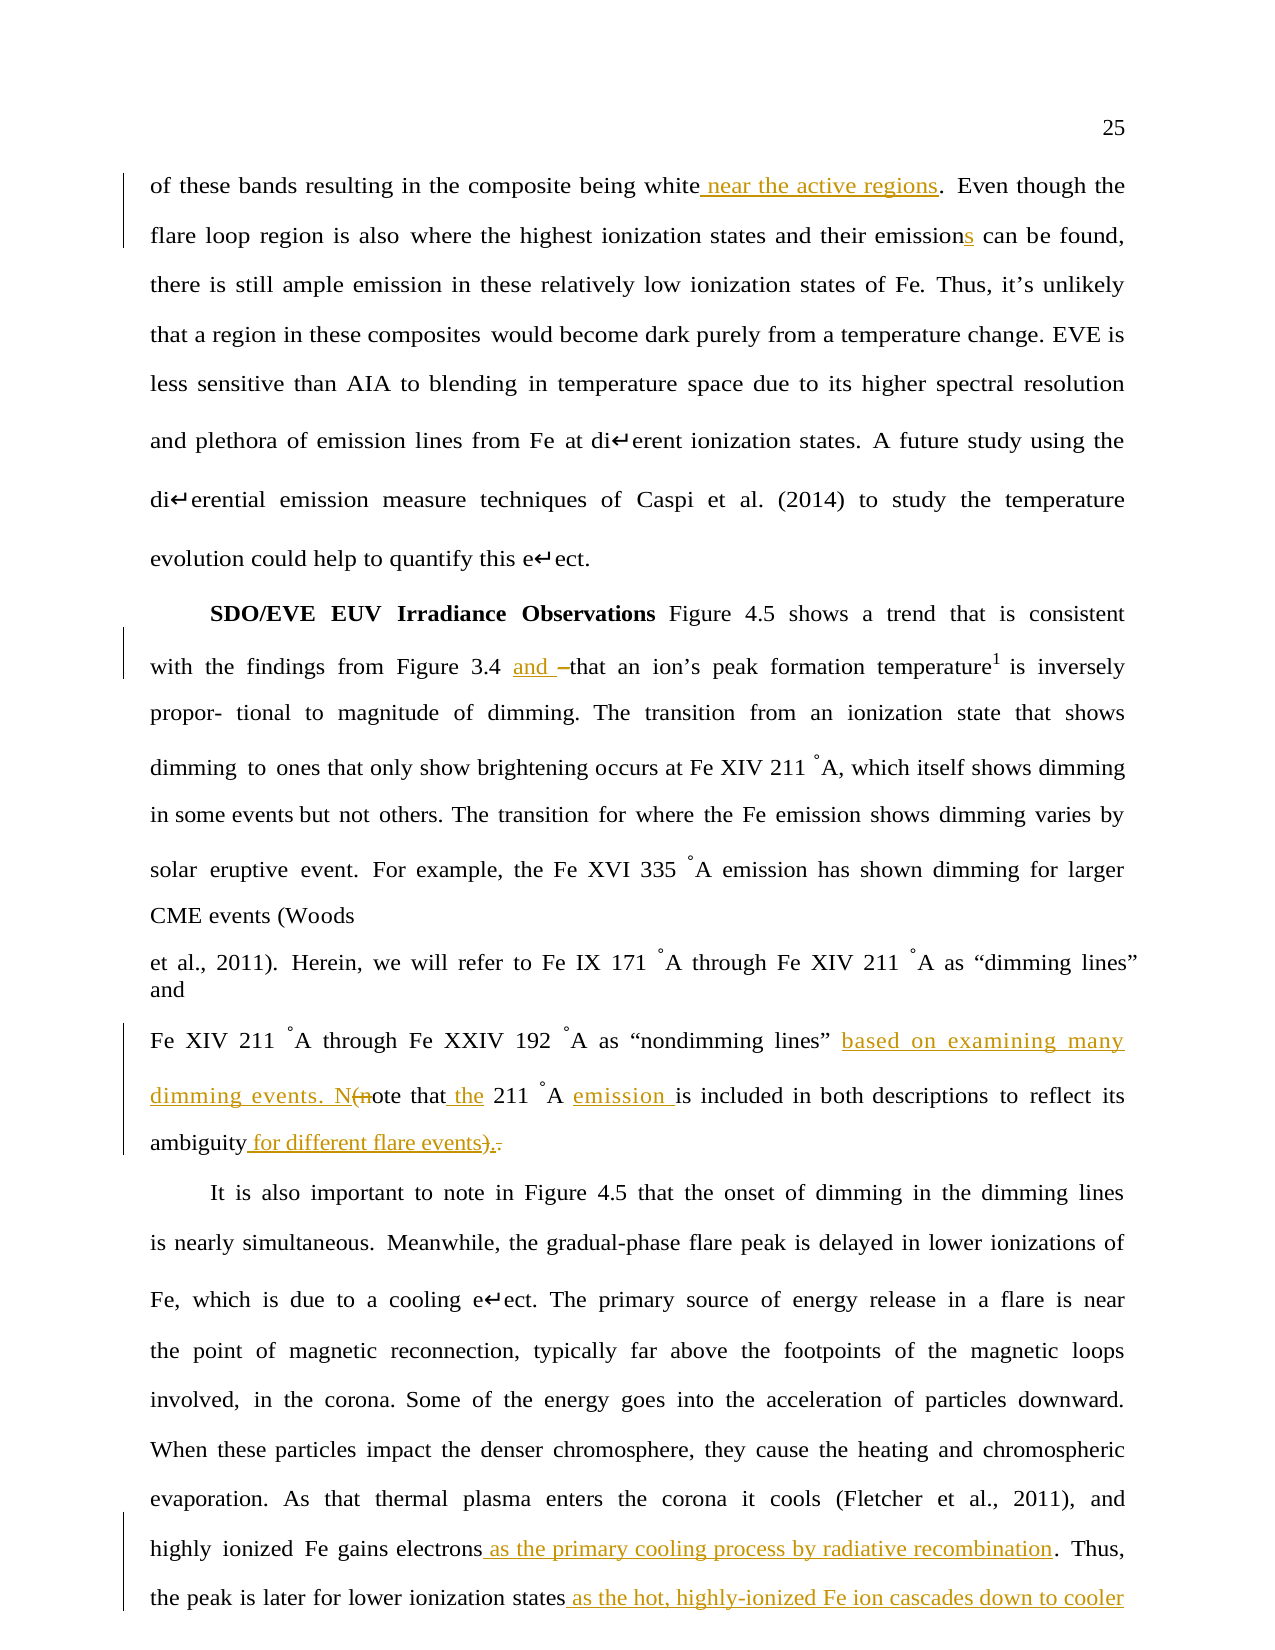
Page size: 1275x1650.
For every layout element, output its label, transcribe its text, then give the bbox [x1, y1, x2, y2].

text SDO/EVE EUV Irradiance Observations Figure 4.5 shows a trend that is consistent with the findings from Figure 3.4 that an ion’s peak formation temperature1 is inversely propor- tional to magnitude of dimming. The transition from an ionization state that shows dimming to ones that only show brightening occurs at Fe XIV 211 ˚A, which itself shows dimming in some events but not others. The transition for where the Fe emission shows dimming varies by solar eruptive event. For example, the Fe XVI 335 ˚A emission has shown dimming for larger CME events (Woods [150, 601, 1125, 929]
text of these bands resulting in the composite being white. Even though the flare loop region is also where the highest ionization states and their emission can be found, there is still ample emission in these relatively low ionization states of Fe. Thus, it’s unlikely that a region in these composites would become dark purely from a temperature change. EVE is less sensitive than AIA to blending in temperature space due to its higher spectral resolution and plethora of emission lines from Fe at di↵erent ionization states. A future study using the di↵erential emission measure techniques of Caspi et al. (2014) to study the temperature evolution could help to quantify this e↵ect. [150, 172, 1125, 573]
text Fe XIV 211 ˚A through Fe XXIV 192 ˚A as “nondimming lines” ote that 211 ˚A is included in both descriptions to reflect its ambiguity [150, 1022, 1125, 1155]
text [150, 1179, 1125, 1611]
text et al., 2011). Herein, we will refer to Fe IX 171 ˚A through Fe XIV 211 ˚A as “dimming lines” and [150, 949, 1137, 1003]
